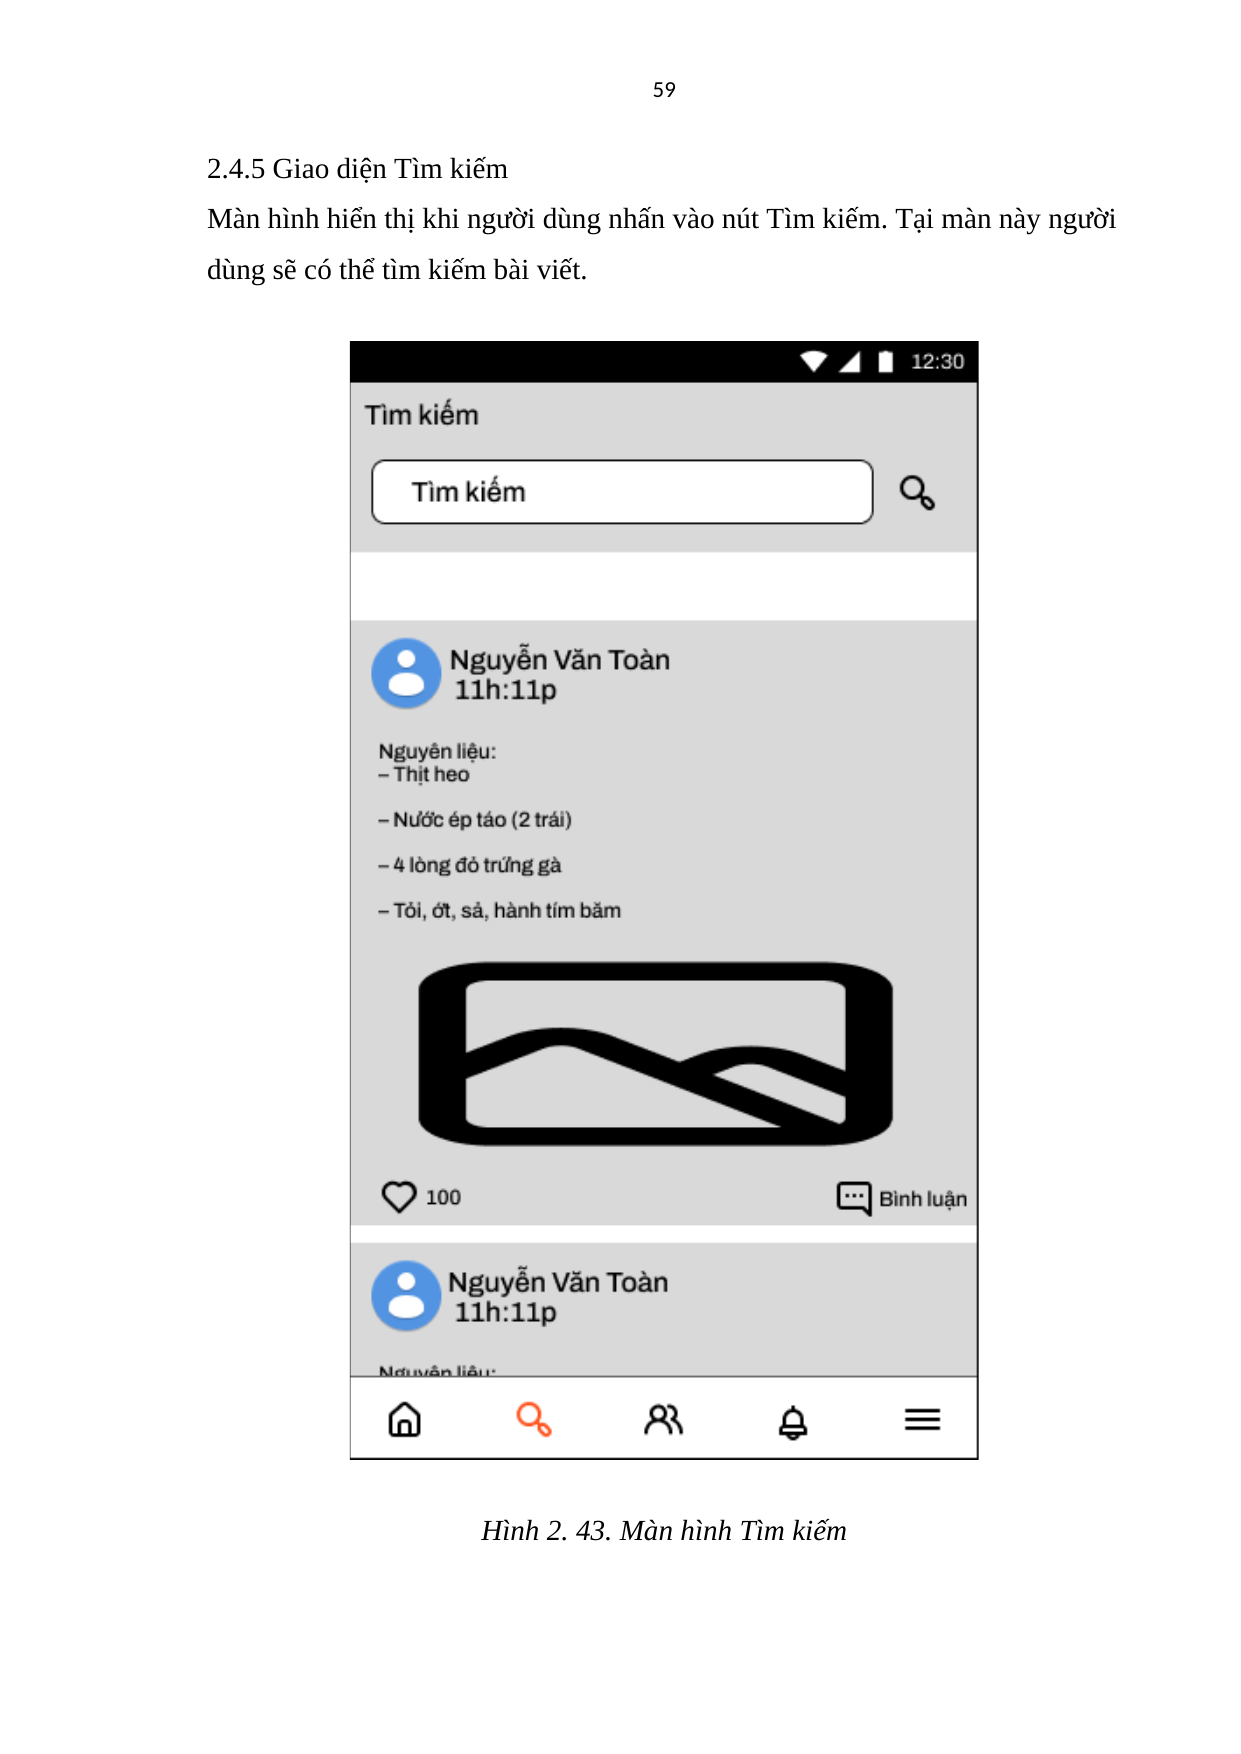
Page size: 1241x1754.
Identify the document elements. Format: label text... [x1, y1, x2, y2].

text Màn hình hiển thị khi người dùng nhấn vào nút Tìm kiếm. Tại màn này người dùng sẽ có thể tìm kiếm bài viết. [207, 202, 1121, 285]
subtitle 2.4.5 Giao diện Tìm kiếm [207, 151, 1121, 185]
picture [349, 341, 979, 1460]
text Hình 2. 43. Màn hình Tìm kiếm [207, 1513, 1121, 1547]
